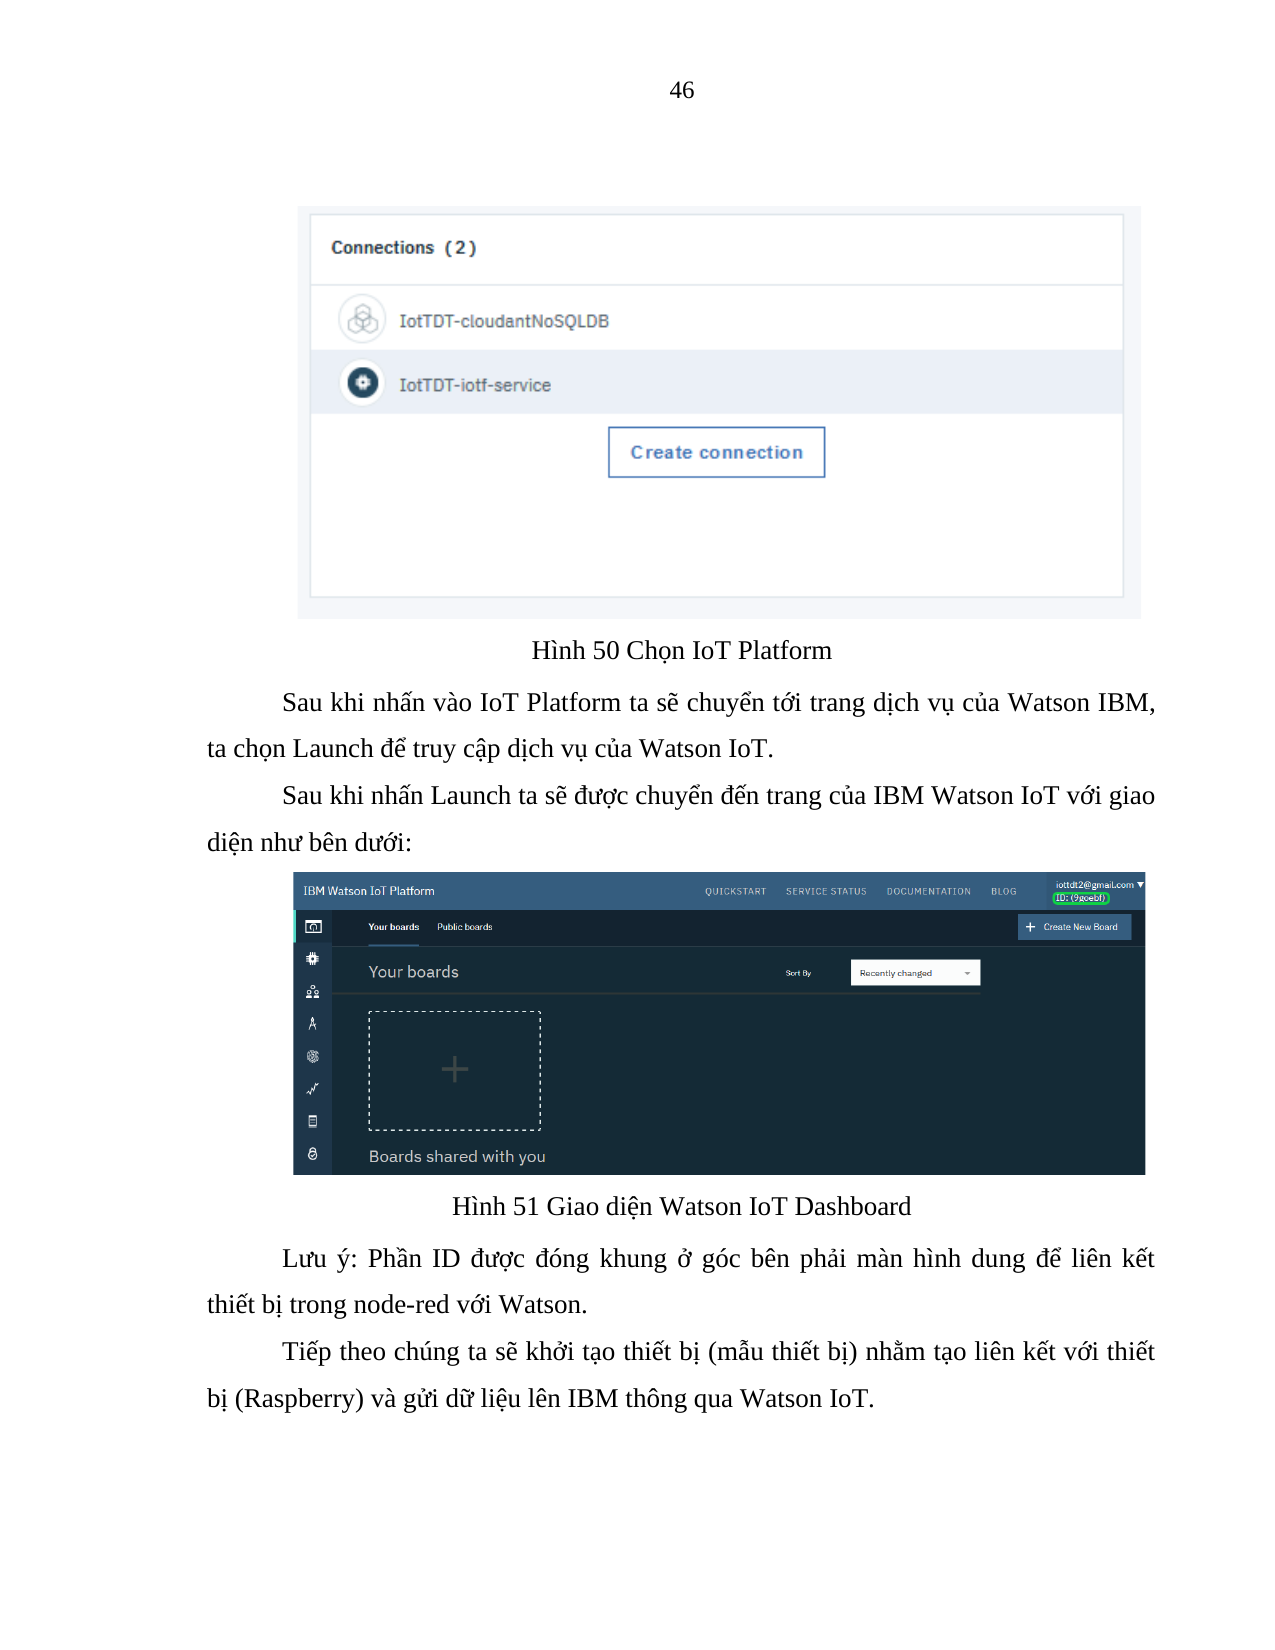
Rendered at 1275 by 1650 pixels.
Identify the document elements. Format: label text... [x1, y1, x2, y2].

picture [293, 872, 1146, 1175]
text Sau khi nhấn vào IoT Platform ta sẽ chuyển tới trang dịch vụ của Watson IBM, ta chọn Launch để truy cập dịch vụ của Watson IoT. [207, 686, 1157, 764]
picture [297, 206, 1142, 619]
text Sau khi nhấn Launch ta sẽ được chuyển đến trang của IBM Watson IoT với giao diện như bên dưới: [207, 779, 1157, 857]
text Lưu ý: Phần ID được đóng khung ở góc bên phải màn hình dung để liên kết thiết bị trong node-red với Watson. [207, 1242, 1157, 1319]
text Tiếp theo chúng ta sẽ khởi tạo thiết bị (mẫu thiết bị) nhằm tạo liên kết với thiết bị (Raspberry) và gửi dữ liệu lên IBM thông qua Watson IoT. [207, 1335, 1157, 1413]
